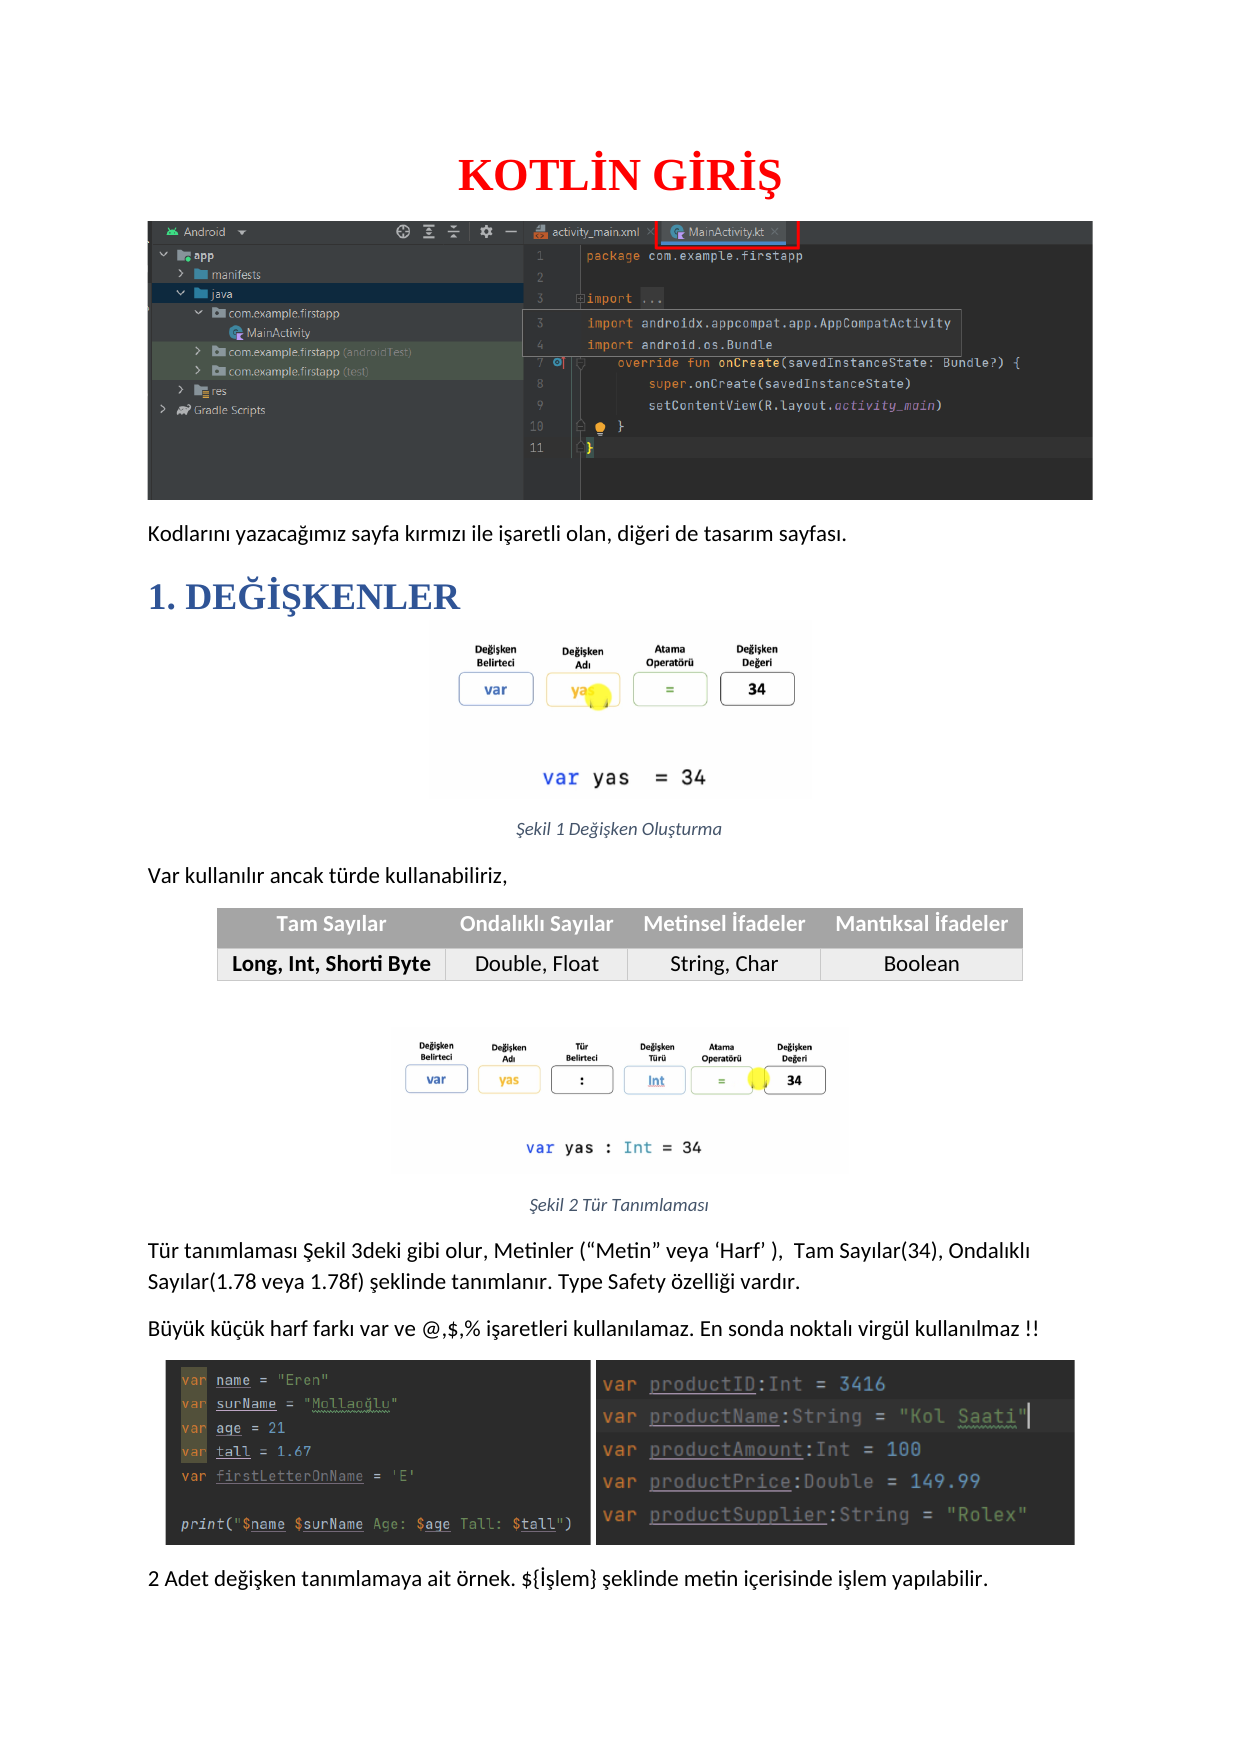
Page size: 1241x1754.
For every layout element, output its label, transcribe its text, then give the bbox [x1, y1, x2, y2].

picture [391, 1027, 849, 1174]
picture [165, 1360, 591, 1545]
text Şekil 2 Tür Tanımlaması [148, 1193, 1093, 1216]
text Var kullanılır ancak türde kullanabiliriz, [148, 861, 1093, 889]
table_header Mantıksal İfadeler [821, 909, 1022, 948]
picture [147, 221, 1093, 500]
text 2 Adet değişken tanımlamaya ait örnek. ${İşlem} şeklinde metin içerisinde işlem yapılabilir. [148, 1564, 1093, 1592]
picture [428, 620, 812, 799]
text Tür tanımlaması Şekil 3deki gibi olur, Metinler (“Metin” veya ‘Harf’ ), Tam Sayılar(34), Ondalıklı Sayılar(1.78 veya 1.78f) şeklinde tanımlanır. Type Safety özelliği vardır. [148, 1237, 1093, 1295]
text Şekil 1 Değişken Oluşturma [148, 817, 1093, 840]
table_header Tam Sayılar [218, 909, 445, 948]
table_cell Boolean [821, 949, 1022, 980]
table_cell Double, Float [446, 949, 627, 980]
text Kodlarını yazacağımız sayfa kırmızı ile işaretli olan, diğeri de tasarım sayfası. [148, 519, 1093, 547]
table_cell Long, Int, Shorti Byte [218, 949, 445, 980]
text Büyük küçük harf farkı var ve @,$,% işaretleri kullanılamaz. En sonda noktalı virgül kullanılmaz !! [148, 1314, 1093, 1342]
subtitle 1. DEĞİŞKENLER [148, 574, 1093, 617]
picture [596, 1360, 1075, 1545]
table_header Ondalıklı Sayılar [446, 909, 627, 948]
table_header Metinsel İfadeler [628, 909, 820, 948]
text KOTLİN GİRİŞ [148, 148, 1093, 200]
table_cell String, Char [628, 949, 820, 980]
